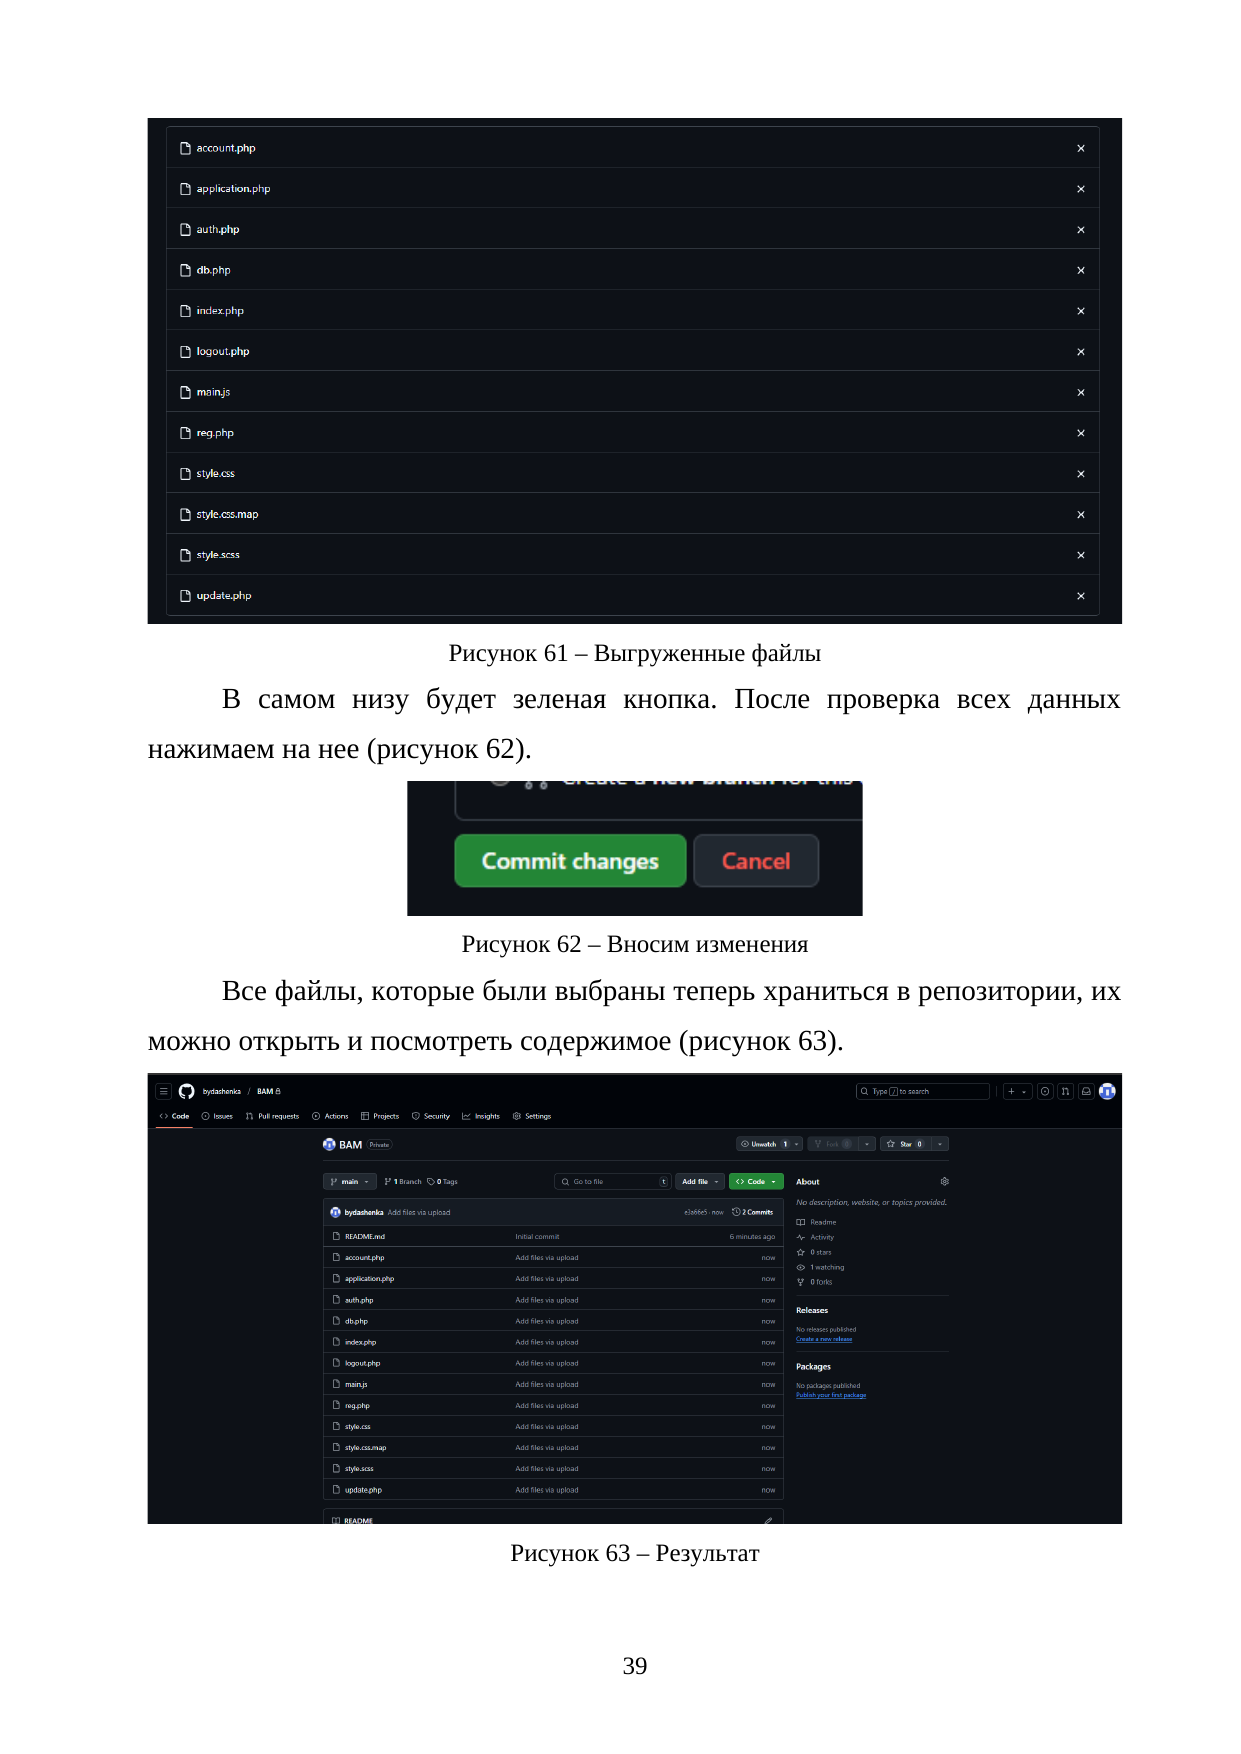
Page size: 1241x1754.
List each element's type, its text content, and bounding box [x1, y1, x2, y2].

text В самом низу будет зеленая кнопка. После проверка всех данных нажимаем на нее (рисунок 62). [148, 681, 1122, 765]
picture [147, 1073, 1123, 1524]
text Рисунок 62 – Вносим изменения [148, 929, 1122, 958]
picture [147, 118, 1123, 624]
text Рисунок 63 – Результат [148, 1538, 1122, 1566]
text Все файлы, которые были выбраны теперь храниться в репозитории, их можно открыть и посмотреть содержимое (рисунок 63). [148, 973, 1122, 1057]
picture [407, 781, 863, 916]
text Рисунок 61 – Выгруженные файлы [148, 638, 1122, 667]
